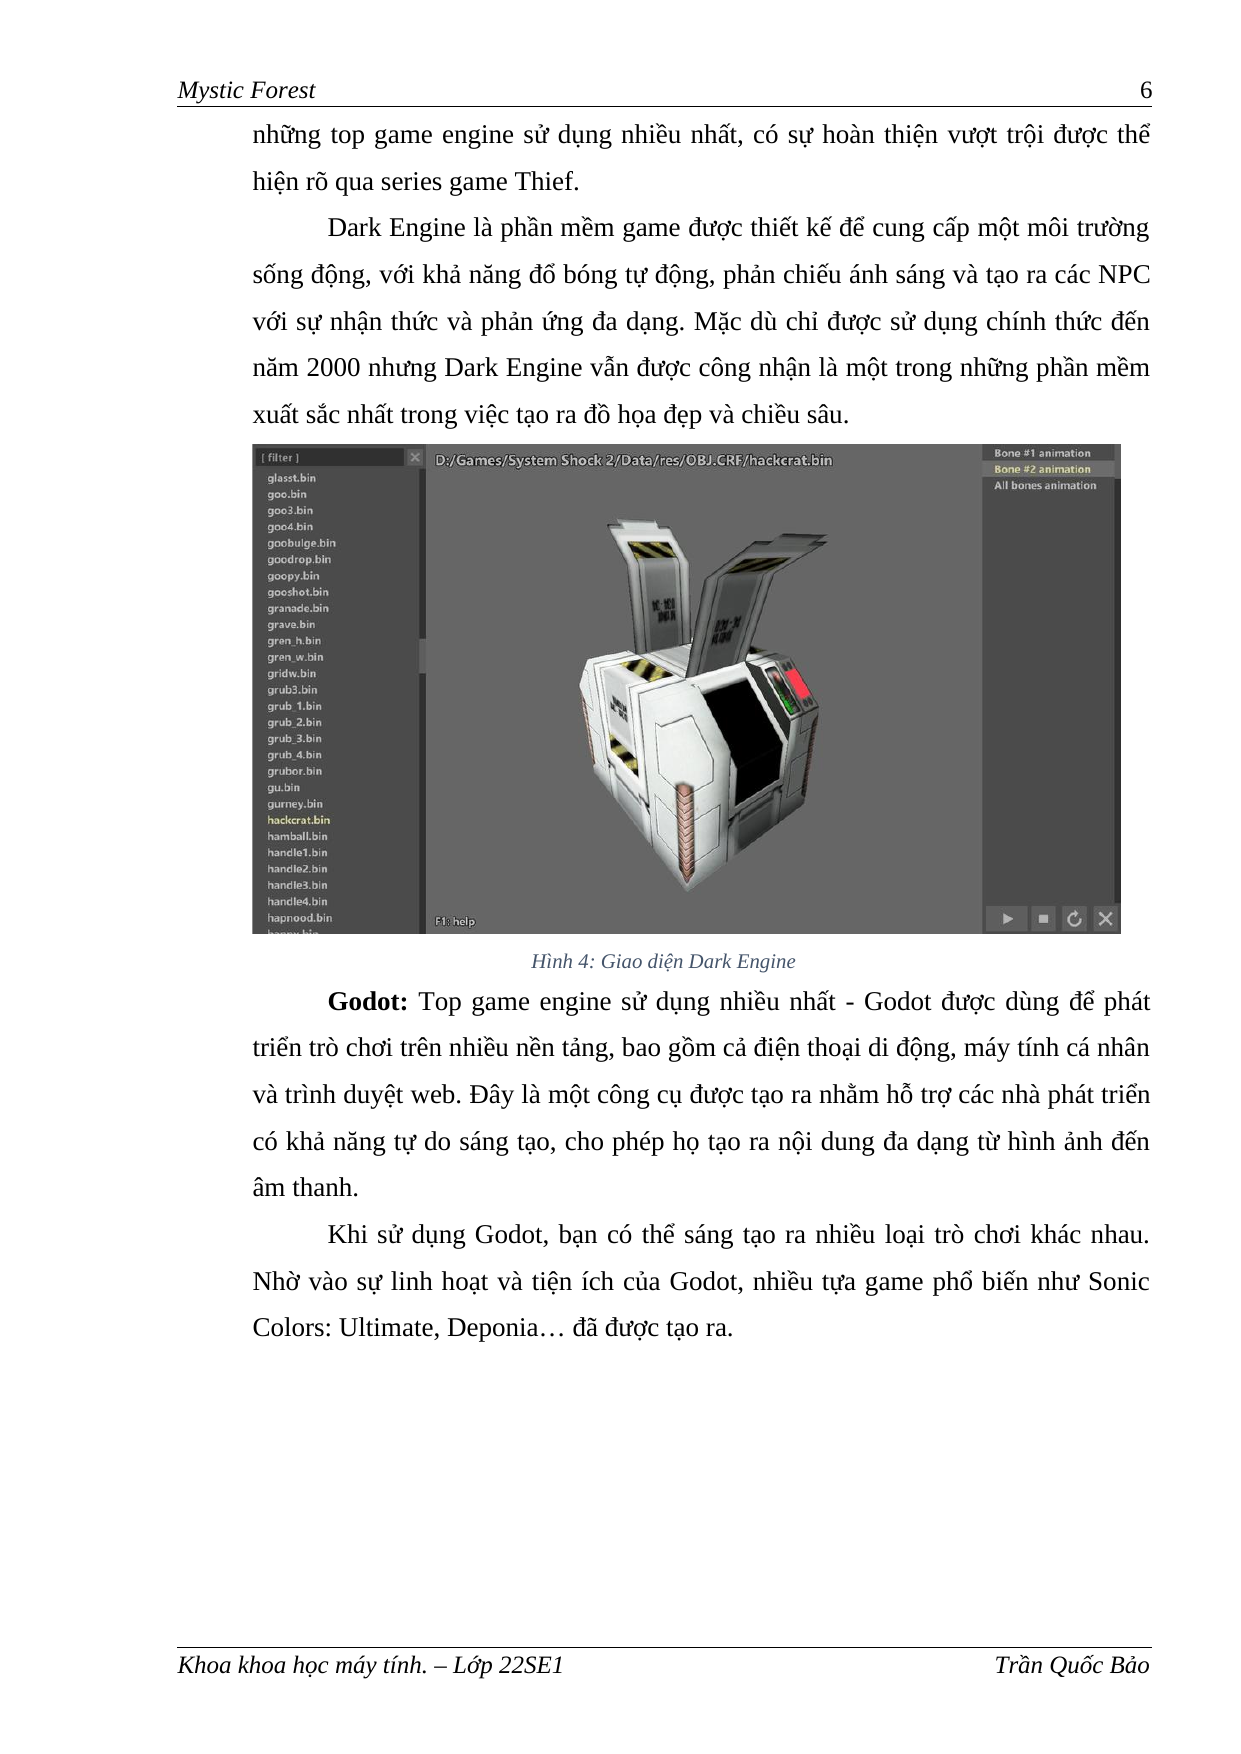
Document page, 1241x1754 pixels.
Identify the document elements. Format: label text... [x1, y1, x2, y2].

text Khi sử dụng Godot, bạn có thể sáng tạo ra nhiều loại trò chơi khác nhau. Nhờ vào sự linh hoạt và tiện ích của Godot, nhiều tựa game phổ biến như Sonic Colors: Ultimate, Deponia… đã được tạo ra. [252, 1218, 1152, 1343]
picture [252, 444, 1121, 934]
text Godot: Top game engine sử dụng nhiều nhất - Godot được dùng để phát triển trò chơi trên nhiều nền tảng, bao gồm cả điện thoại di động, máy tính cá nhân và trình duyệt web. Đây là một công cụ được tạo ra nhằm hỗ trợ các nhà phát triển có khả năng tự do sáng tạo, cho phép họ tạo ra nội dung đa dạng từ hình ảnh đến âm thanh. [252, 985, 1152, 1203]
text Dark Engine là phần mềm game được thiết kế để cung cấp một môi trường sống động, với khả năng đổ bóng tự động, phản chiếu ánh sáng và tạo ra các NPC với sự nhận thức và phản ứng đa dạng. Mặc dù chỉ được sử dụng chính thức đến năm 2000 nhưng Dark Engine vẫn được công nhận là một trong những phần mềm xuất sắc nhất trong việc tạo ra đồ họa đẹp và chiều sâu. [252, 211, 1152, 429]
text Hình 4: Giao diện Dark Engine [177, 949, 1152, 973]
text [252, 118, 1152, 196]
